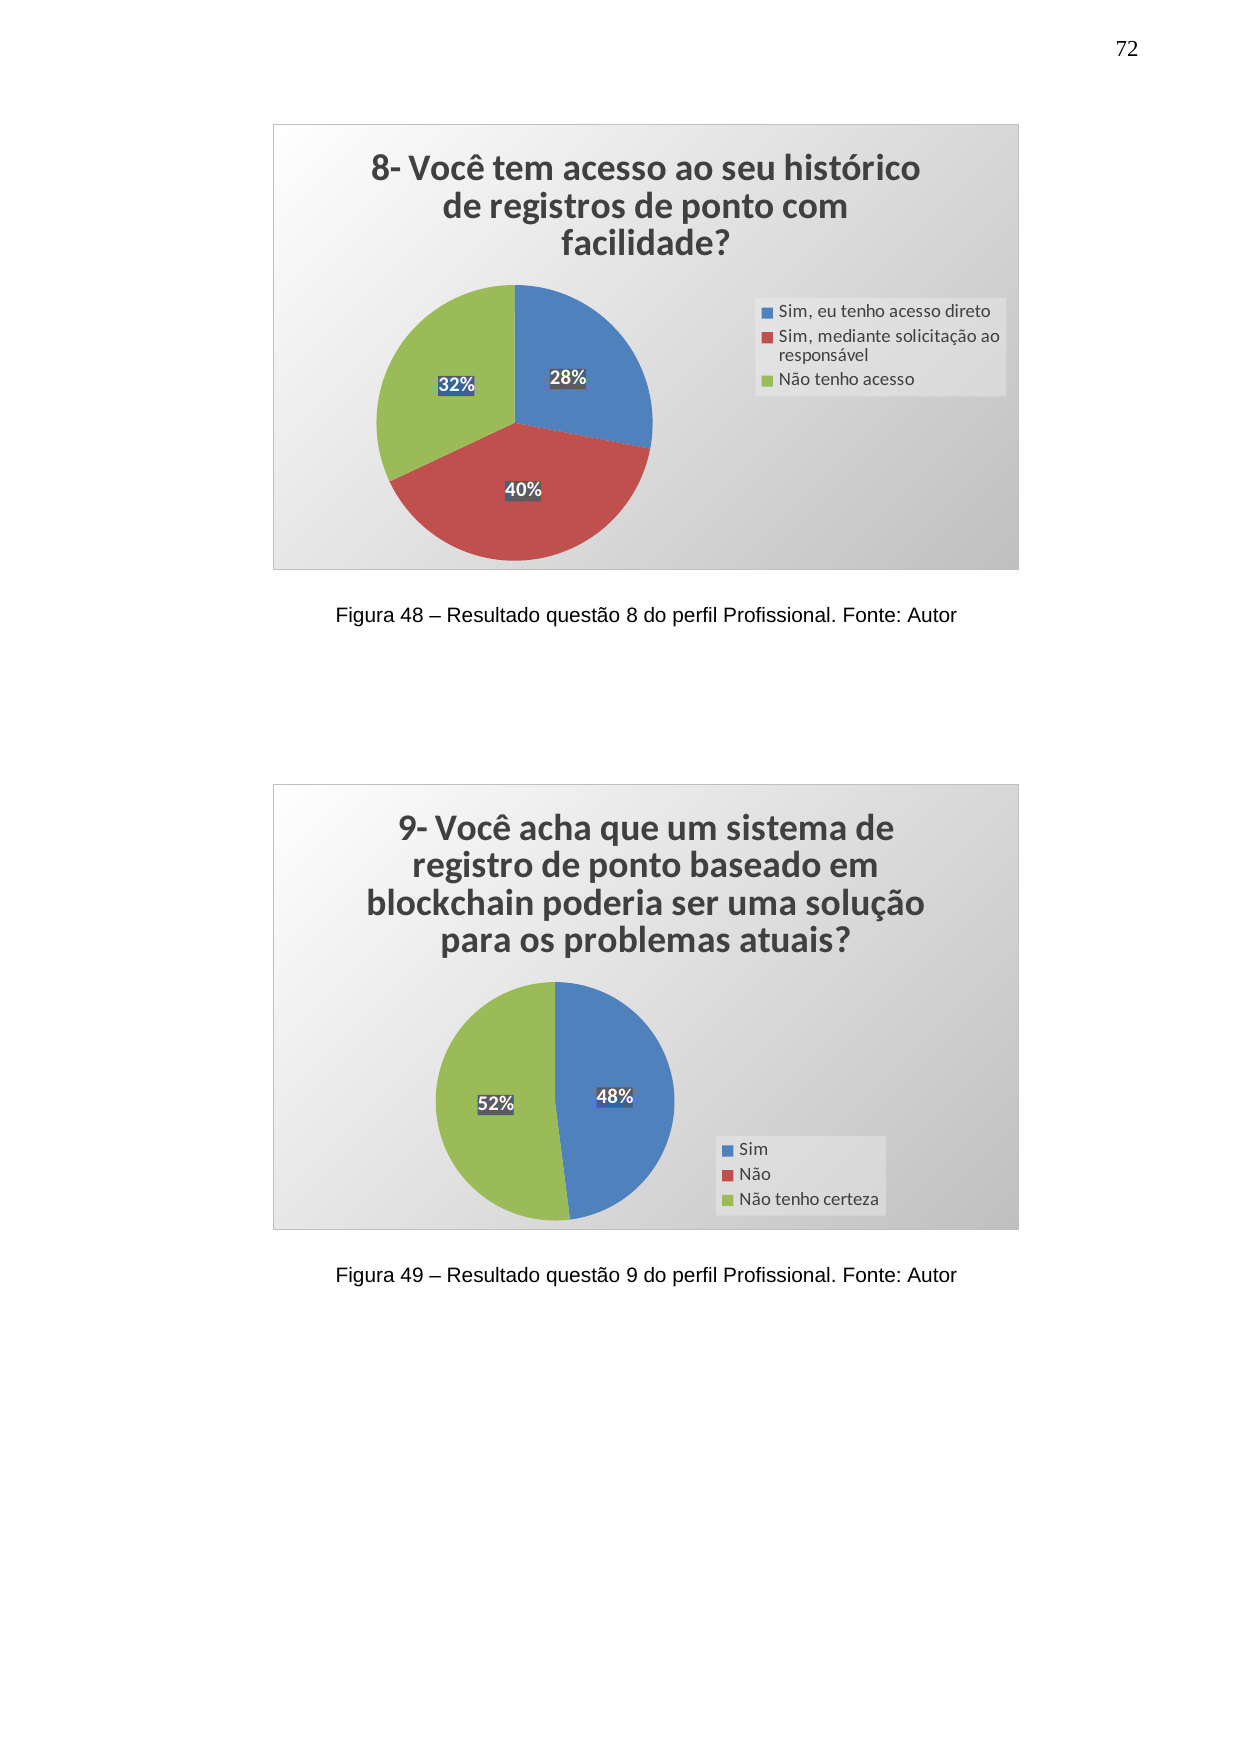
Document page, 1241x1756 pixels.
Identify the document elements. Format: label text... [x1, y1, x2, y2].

text Figura 48 – Resultado questão 8 do perfil Profissional. Fonte: Autor [154, 603, 1138, 627]
text Figura 49 – Resultado questão 9 do perfil Profissional. Fonte: Autor [154, 1263, 1138, 1287]
